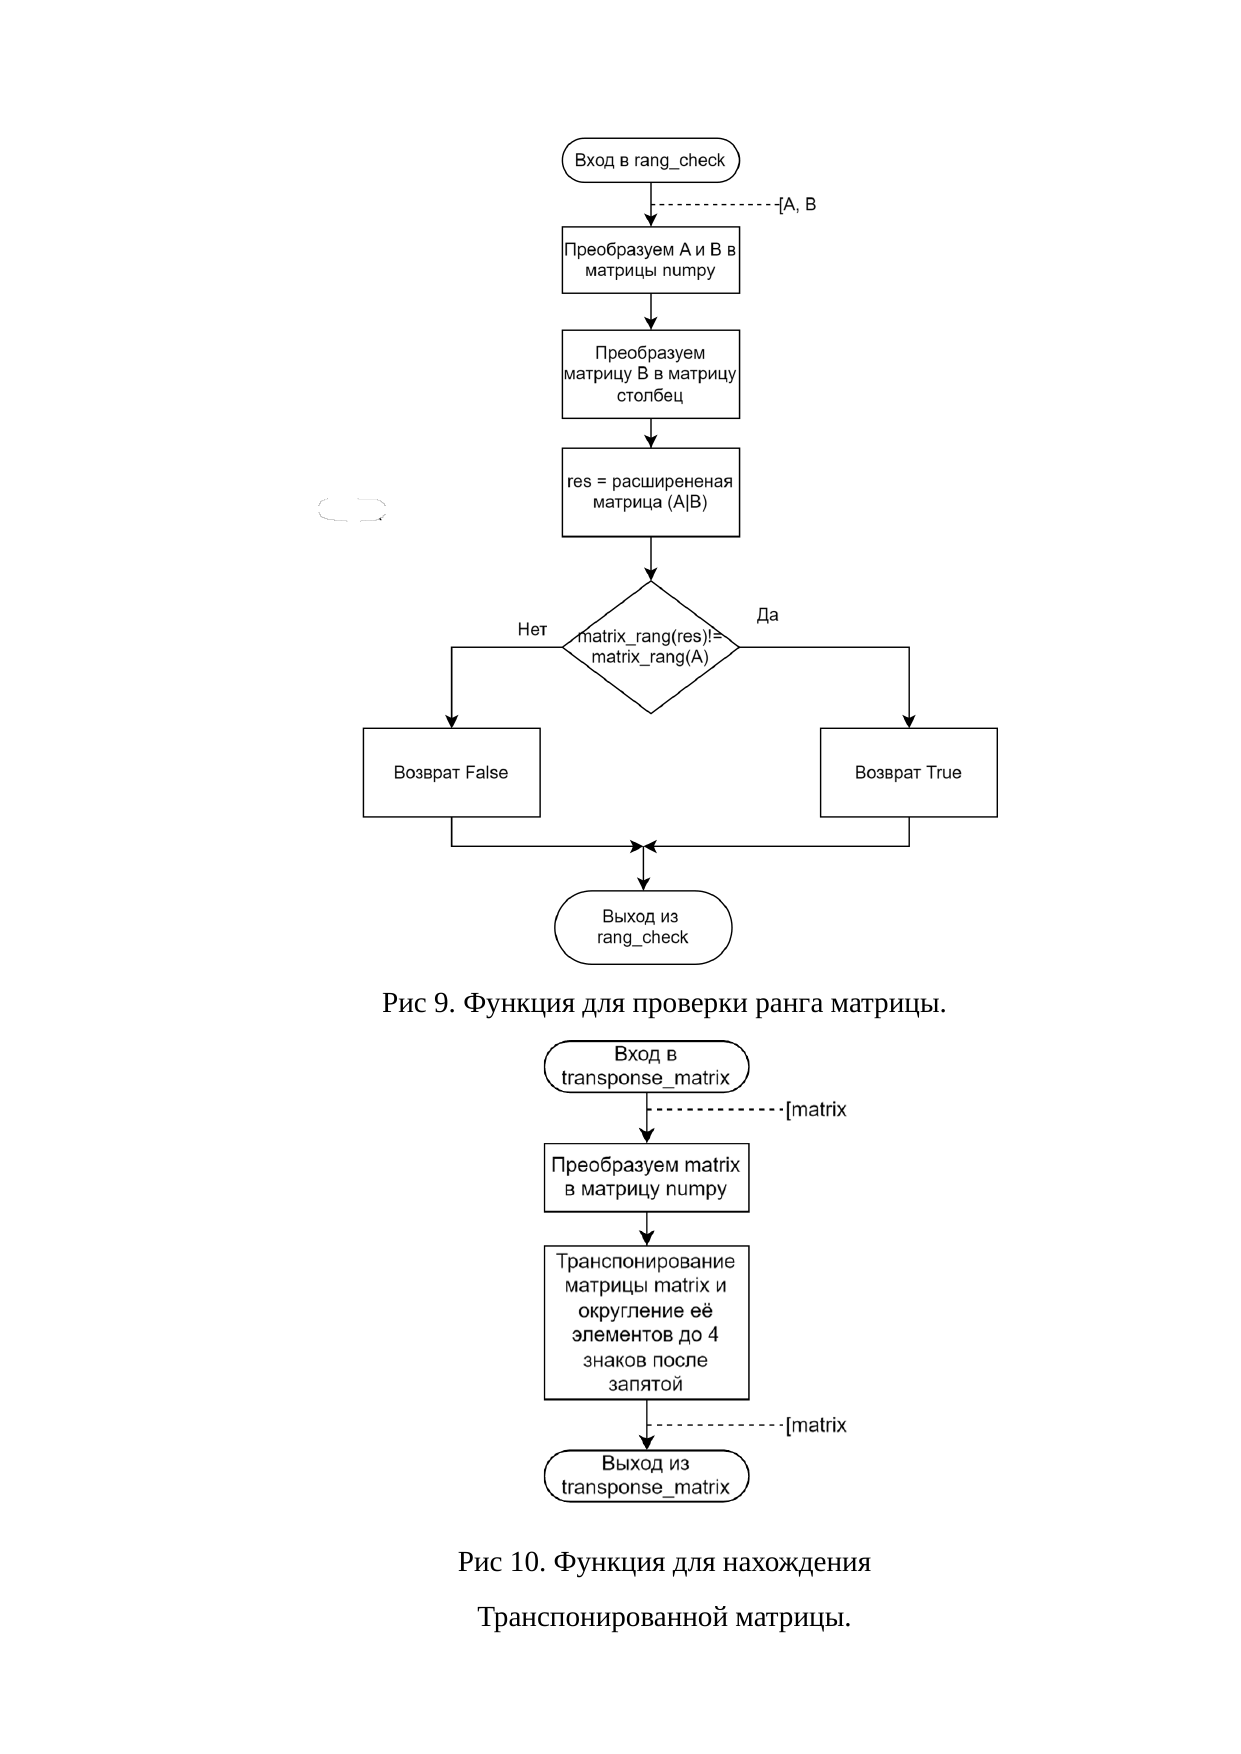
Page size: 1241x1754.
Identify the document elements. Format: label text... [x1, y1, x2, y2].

picture [543, 1040, 886, 1518]
picture [318, 118, 998, 965]
text Транспонированной матрицы. [177, 1599, 1152, 1633]
text Рис 9. Функция для проверки ранга матрицы. [177, 986, 1152, 1019]
